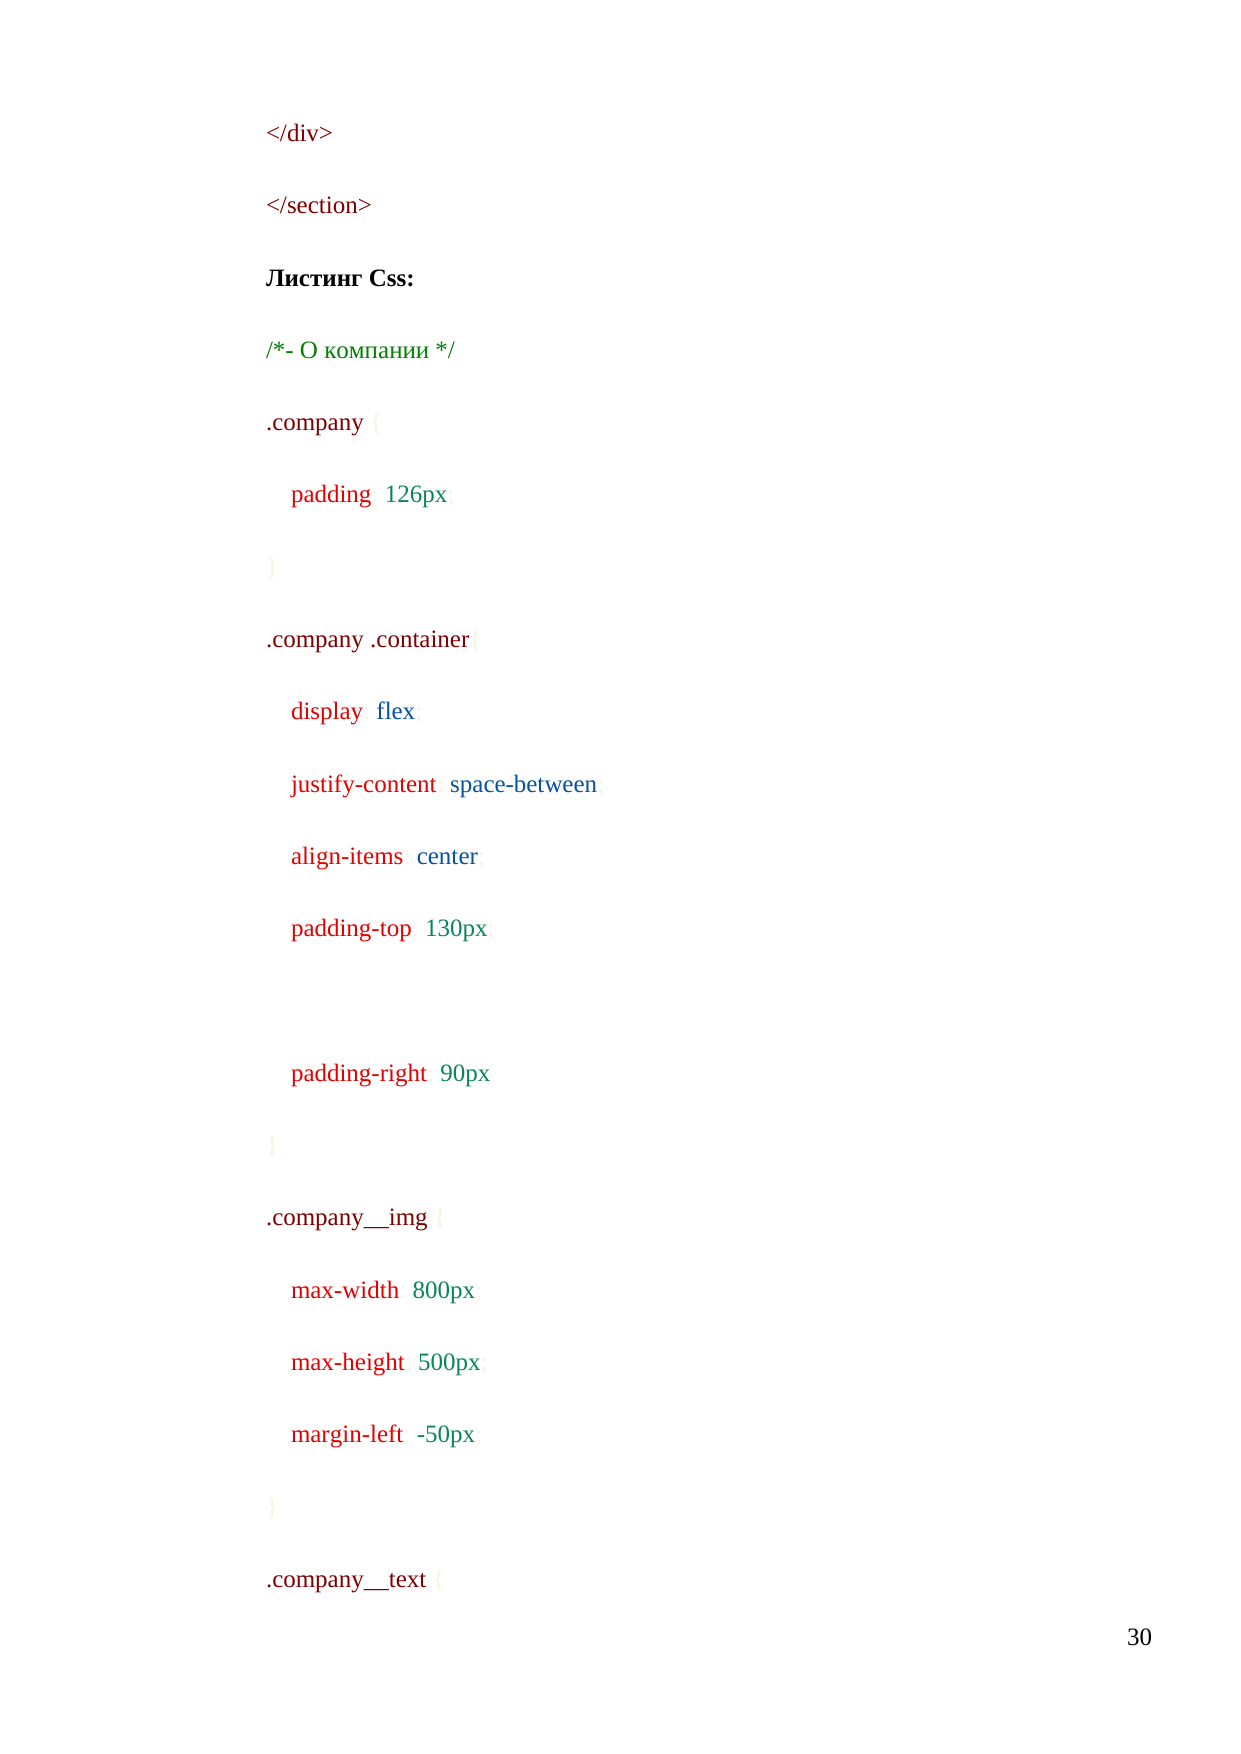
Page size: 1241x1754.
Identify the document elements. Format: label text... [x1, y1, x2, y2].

text } [177, 1130, 1152, 1159]
text margin-left: -50px; [177, 1419, 1152, 1448]
text </section> [177, 190, 1152, 219]
text .company__img { [177, 1202, 1152, 1231]
text max-height: 500px; [177, 1347, 1152, 1376]
text Листинг Css: [177, 263, 1152, 291]
text .company__text { [177, 1564, 1152, 1593]
text } [177, 1492, 1152, 1520]
text </div> [177, 118, 1152, 147]
text .company .container{ [177, 624, 1152, 653]
text padding: 126px; [177, 479, 1152, 508]
text display: flex; [177, 696, 1152, 725]
text align-items: center; [177, 841, 1152, 870]
text } [177, 552, 1152, 581]
text max-width: 800px; [177, 1275, 1152, 1303]
text padding-right: 90px [177, 1058, 1152, 1087]
text padding-top: 130px; [177, 913, 1152, 942]
text /*- О компании */ [177, 335, 1152, 364]
text justify-content: space-between; [177, 769, 1152, 797]
text .company { [177, 407, 1152, 436]
